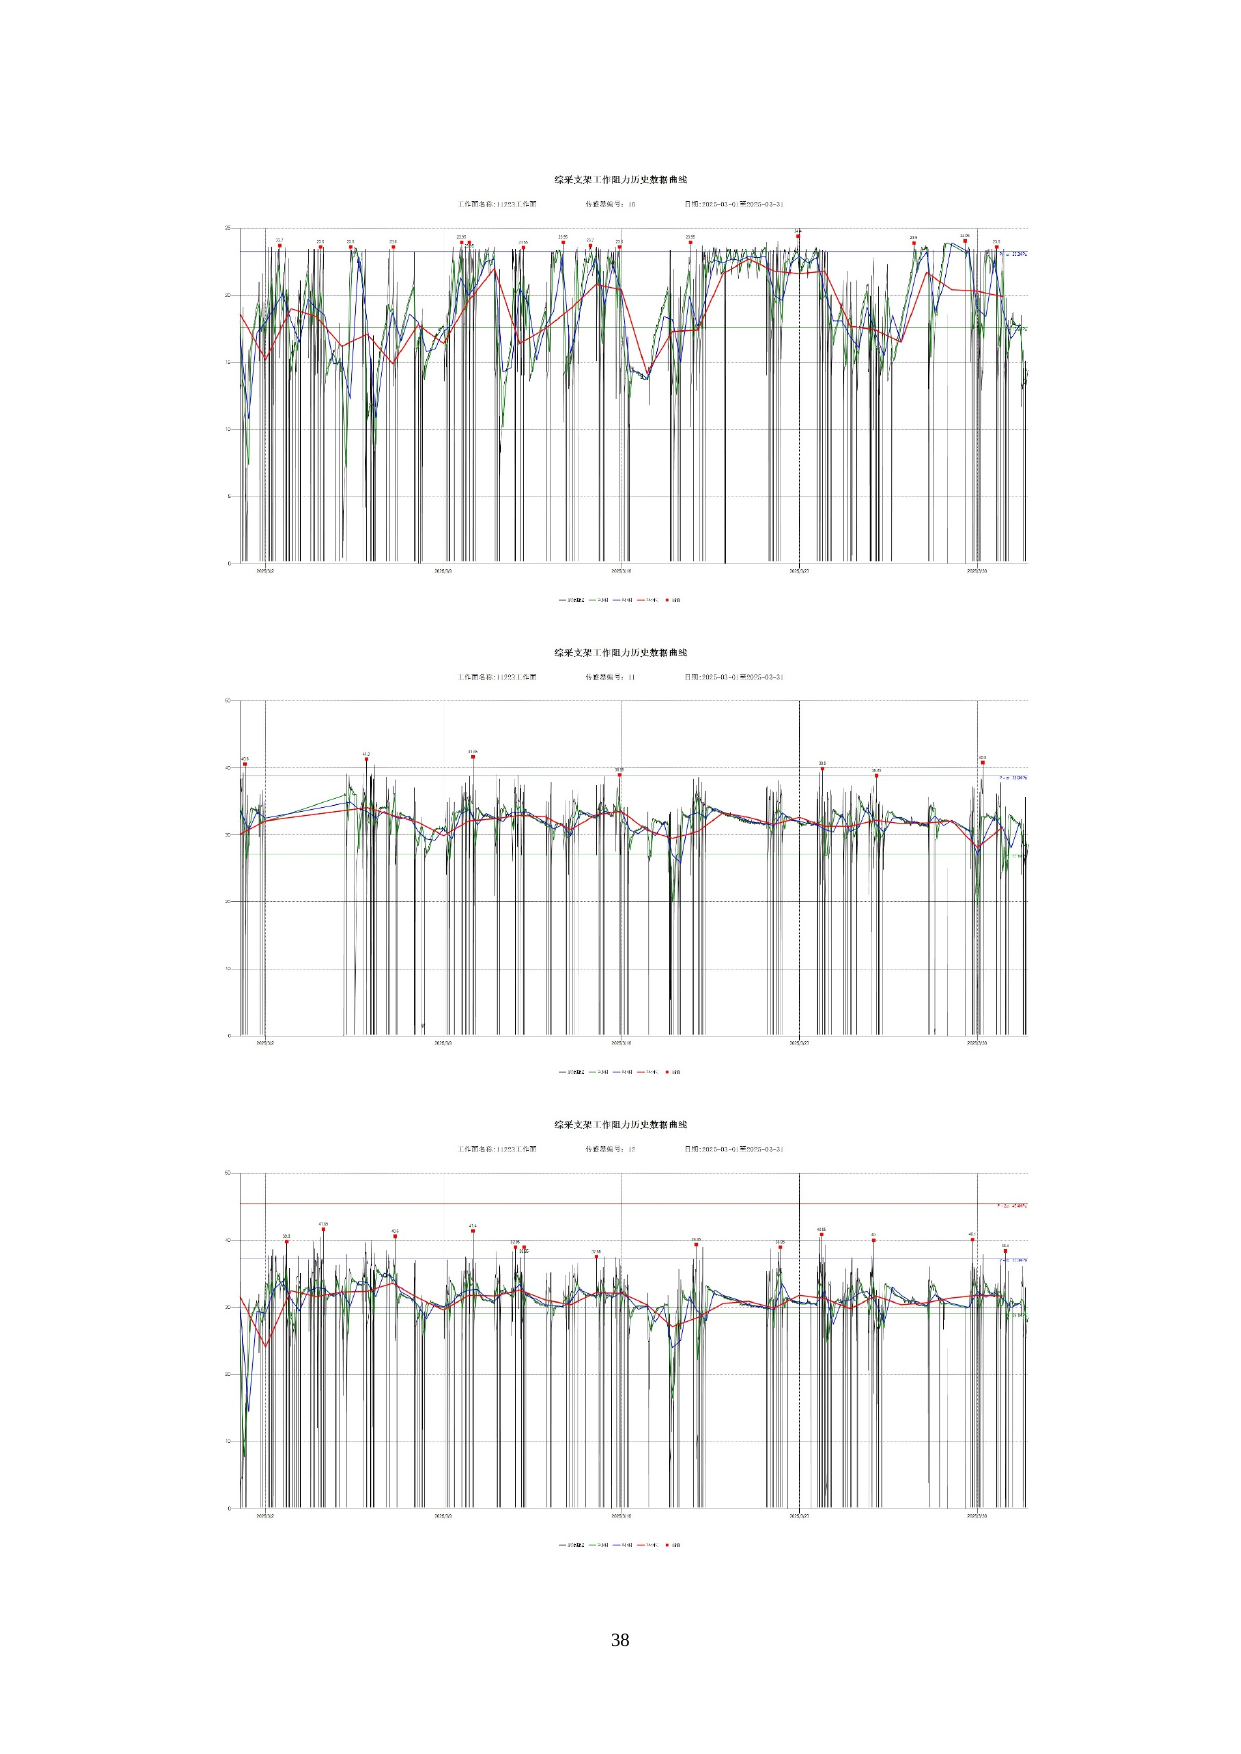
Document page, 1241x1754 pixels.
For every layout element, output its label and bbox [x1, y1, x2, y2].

picture [187, 634, 1053, 1090]
picture [187, 1106, 1053, 1563]
picture [187, 162, 1053, 618]
